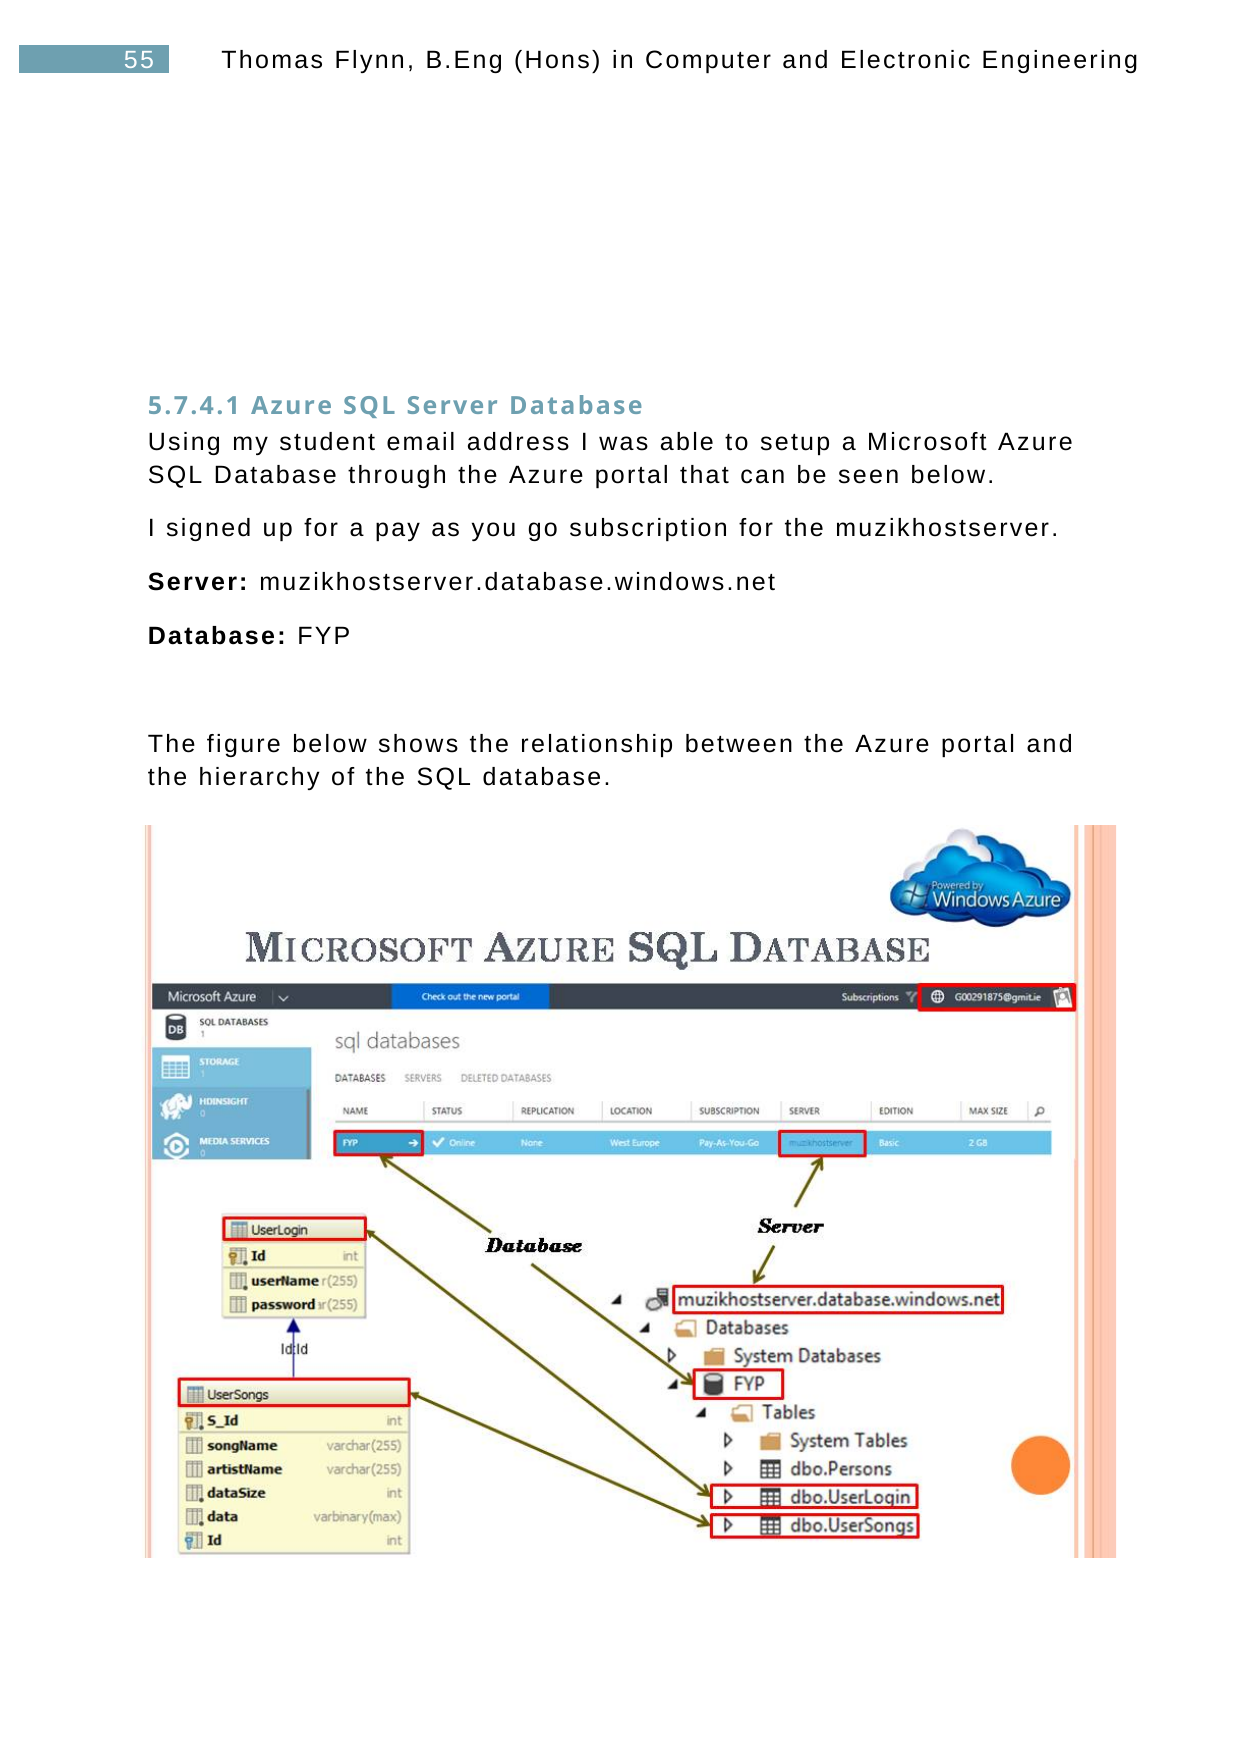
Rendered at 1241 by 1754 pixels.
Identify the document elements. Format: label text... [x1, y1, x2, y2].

picture [140, 825, 1117, 1558]
text I signed up for a pay as you go subscription for the muzikhostserver. [148, 513, 1122, 542]
text The figure below shows the relationship between the Azure portal and the hierarchy of the SQL database. [148, 729, 1122, 791]
subtitle 5.7.4.1 Azure SQL Server Database [148, 387, 1122, 421]
text Database: FYP [148, 621, 1122, 650]
text Using my student email address I was able to setup a Microsoft Azure SQL Database through the Azure portal that can be seen below. [148, 427, 1122, 488]
text Server: muzikhostserver.database.windows.net [148, 567, 1122, 596]
